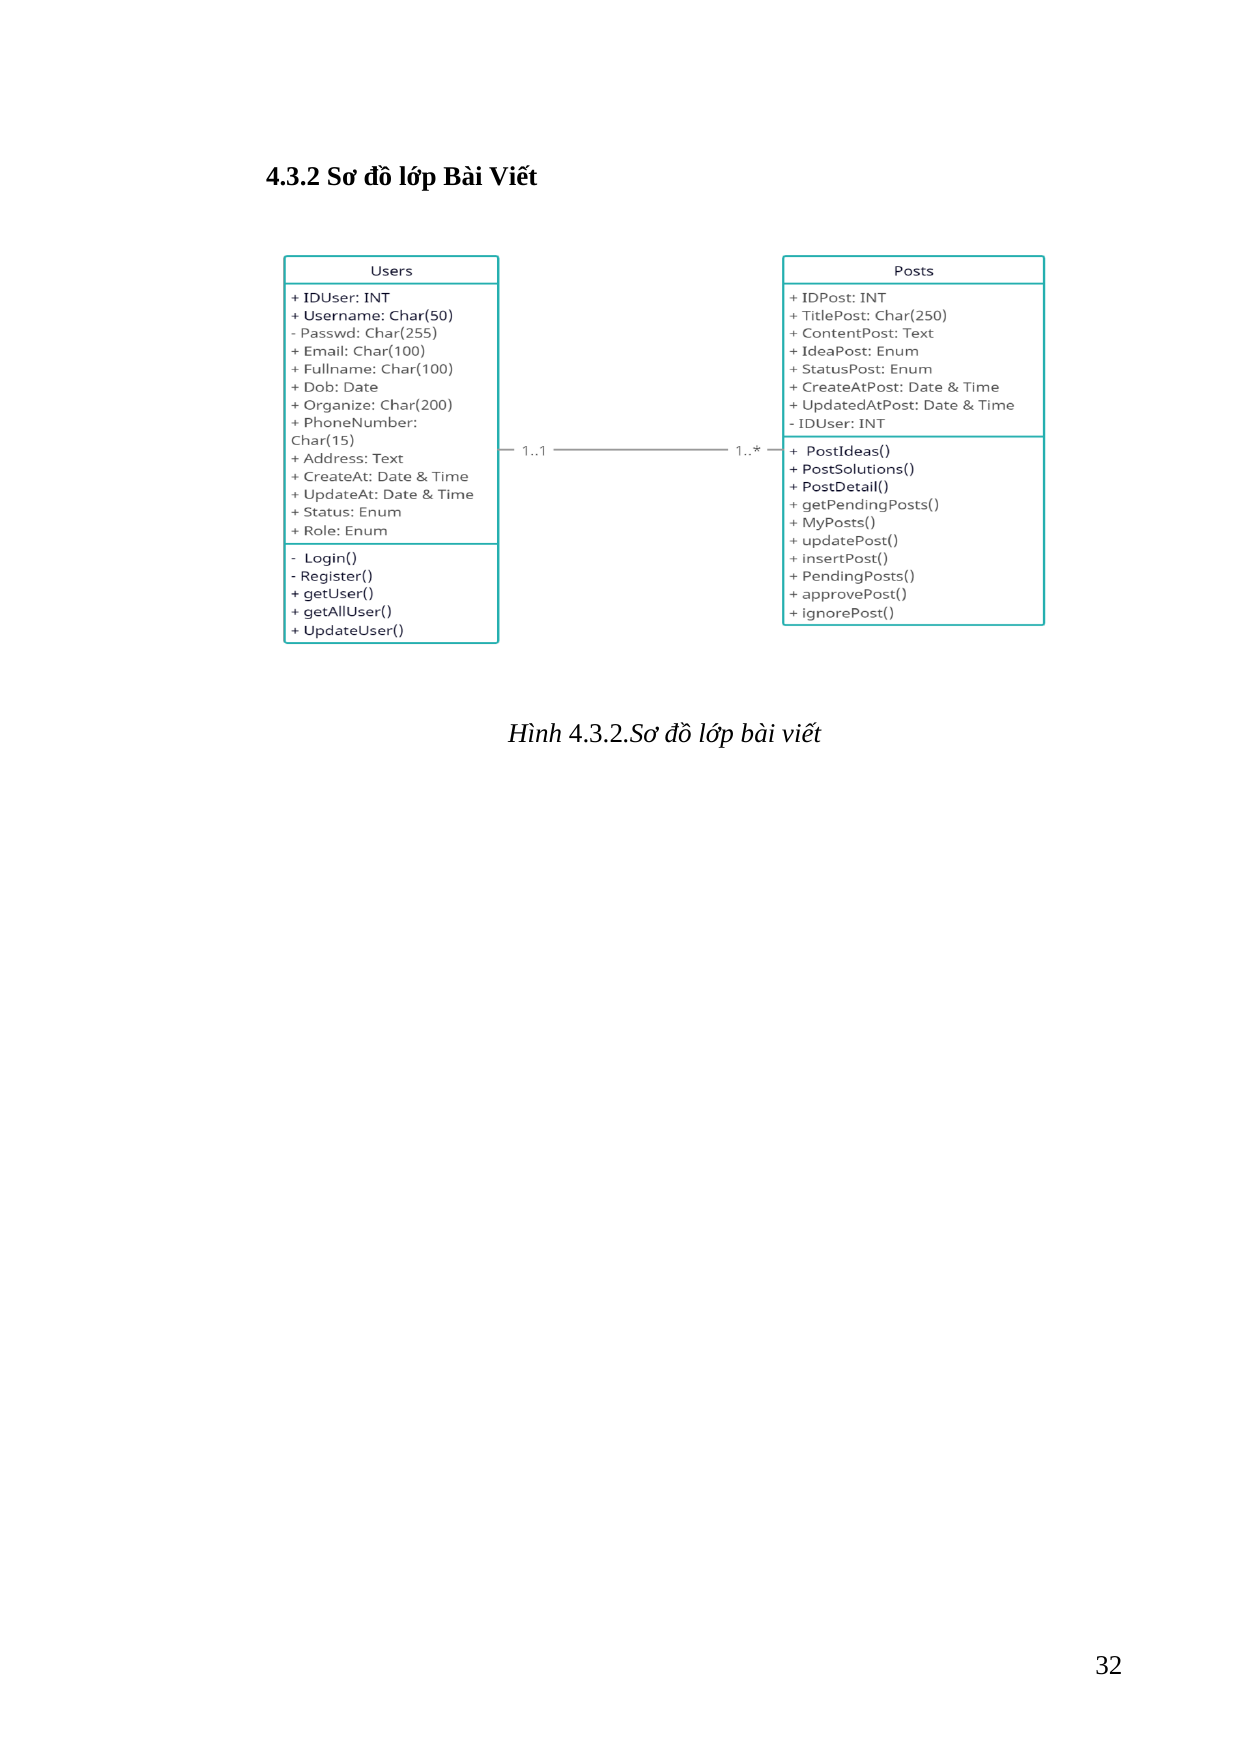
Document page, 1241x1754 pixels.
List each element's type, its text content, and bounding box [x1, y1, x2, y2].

text Hình 4.3.1.Sơ đồ lớp tổng quát 4.3.2 Sơ đồ lớp Bài Viết [207, 160, 1122, 191]
text Hình 4.3.2.Sơ đồ lớp bài viết [207, 717, 1122, 748]
picture [206, 213, 1146, 696]
